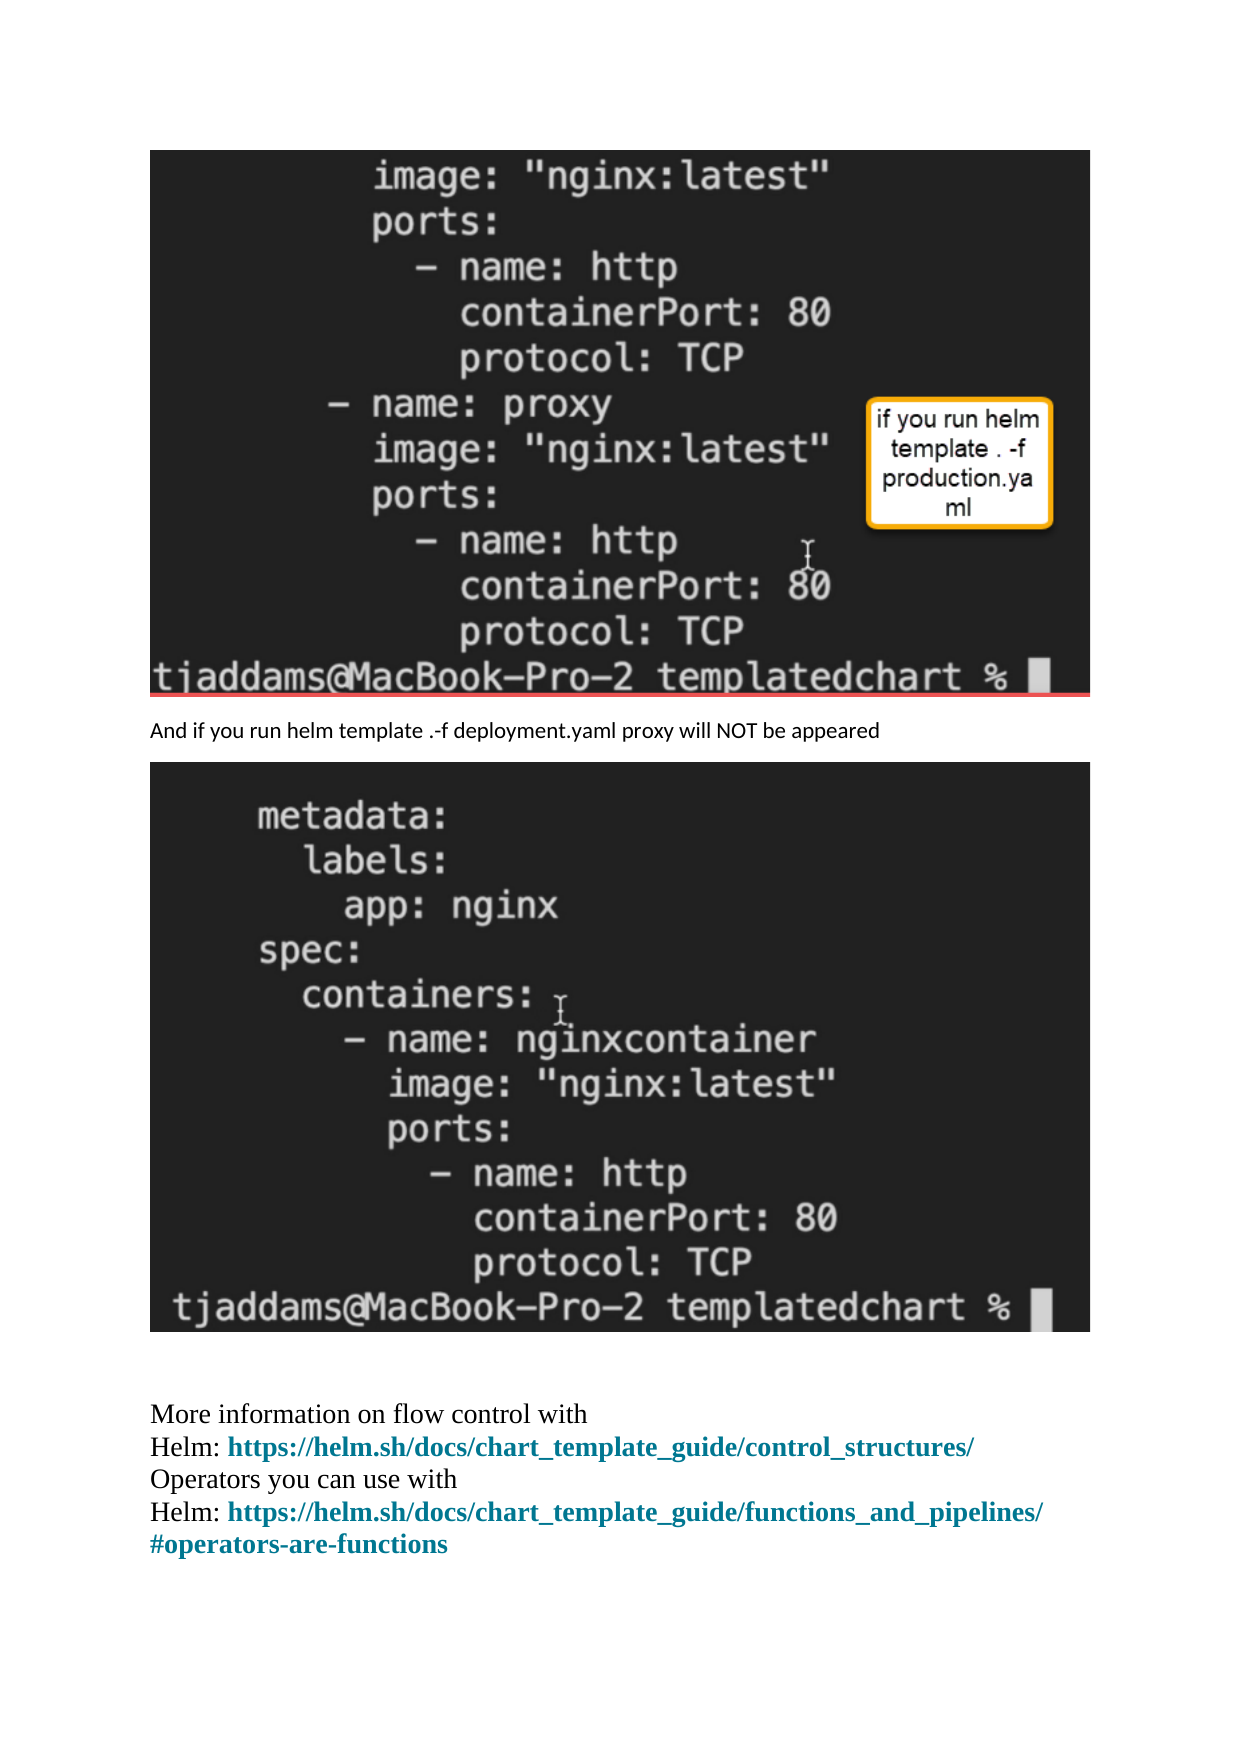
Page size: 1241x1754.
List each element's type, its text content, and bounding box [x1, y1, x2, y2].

text More information on flow control with Helm: https://helm.sh/docs/chart_template_guide/control_structures/ [150, 1398, 1090, 1462]
text And if you run helm template .-f deployment.yaml proxy will NOT be appeared [150, 716, 1090, 744]
picture [150, 150, 1091, 697]
picture [150, 762, 1091, 1332]
text Operators you can use with Helm: https://helm.sh/docs/chart_template_guide/functions_and_pipelines/#operators-are-functions [150, 1462, 1090, 1559]
